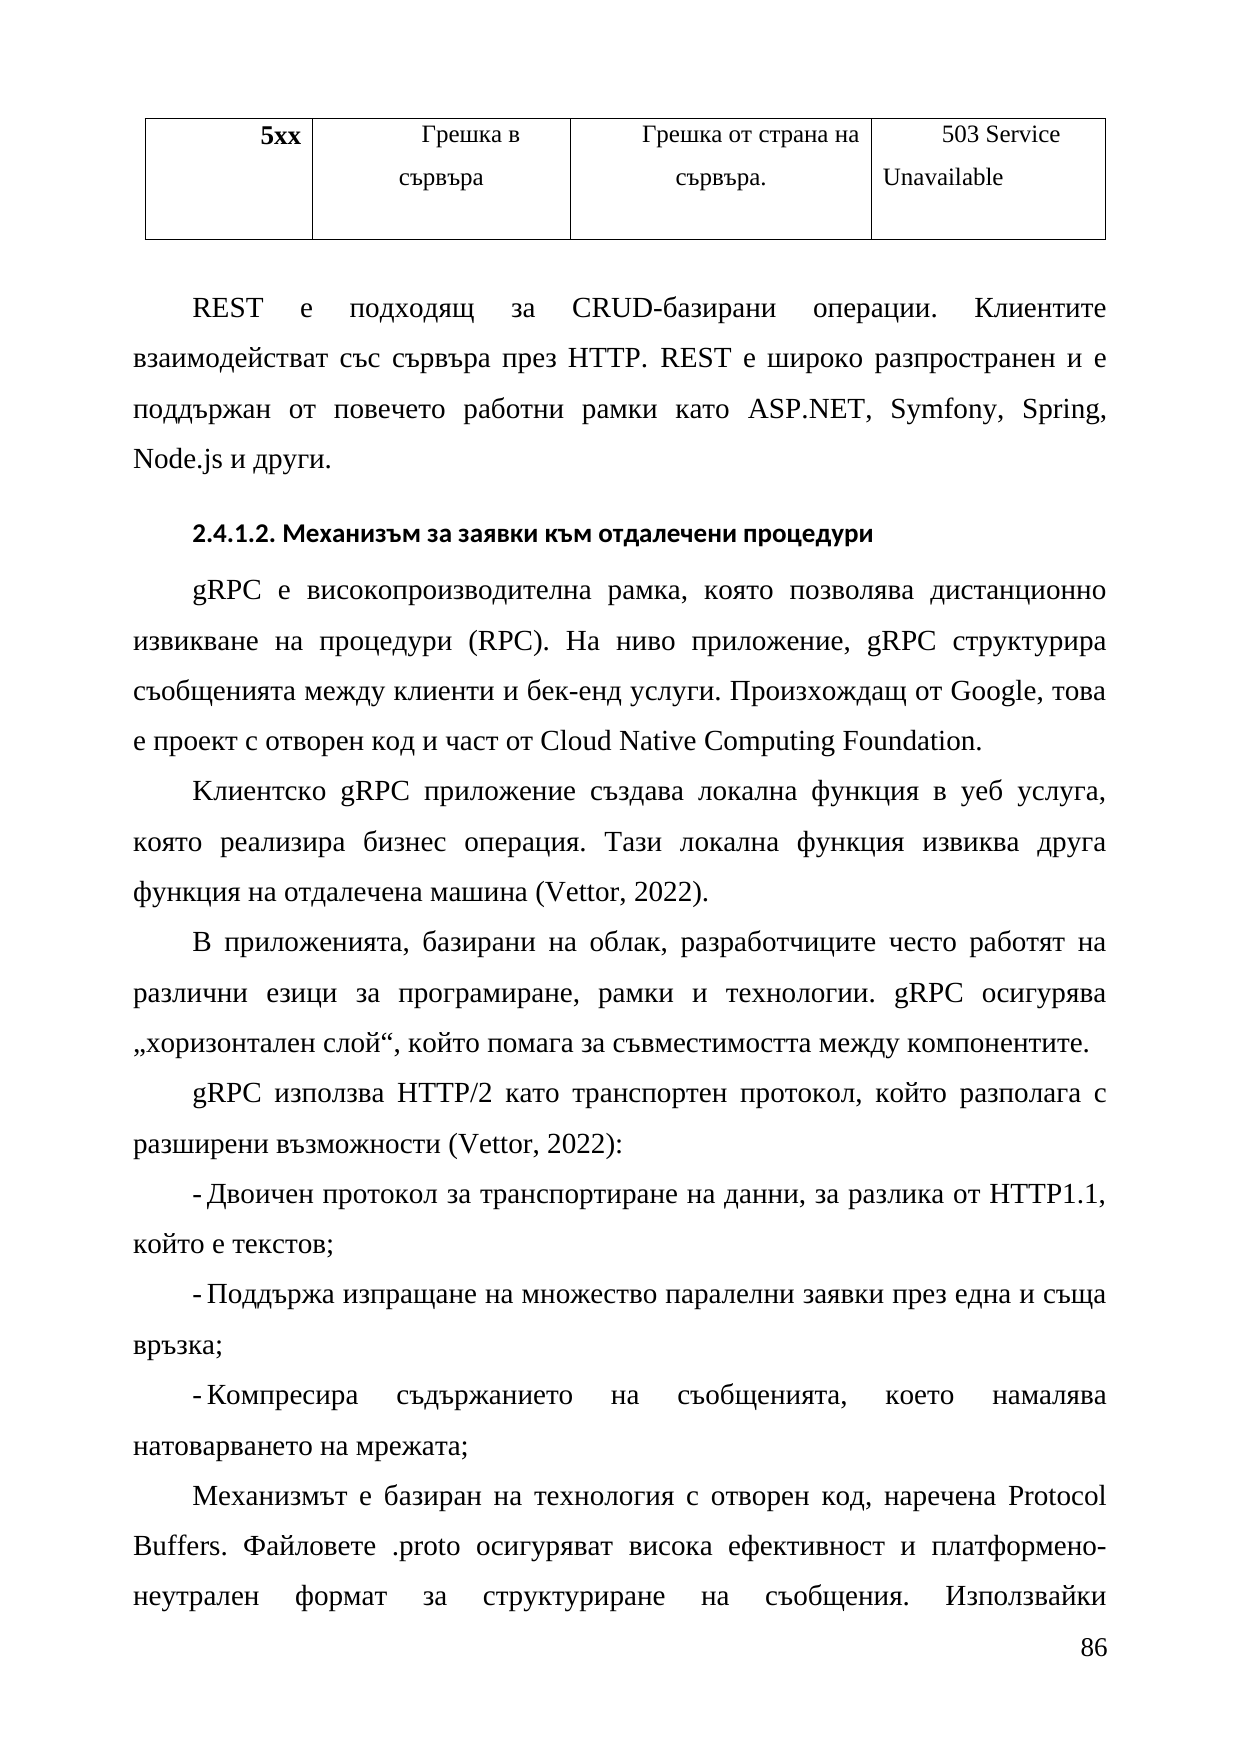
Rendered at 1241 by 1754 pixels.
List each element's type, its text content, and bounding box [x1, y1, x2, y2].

text Kлиентско gRPC приложение създава локална функция в уеб услуга, която реализира бизнес операция. Тази локална функция извиква друга функция на отдалечена машина (Vettor, 2022). [133, 773, 1107, 908]
text gRPC използва HTTP/2 като транспортен протокол, който разполага с разширени възможности (Vettor, 2022): [133, 1075, 1107, 1159]
table_cell Грешка от страна на сървъра. [571, 119, 871, 239]
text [133, 1478, 1107, 1612]
text В приложенията, базирани на облак, разработчиците често работят на различни езици за програмиране, рамки и технологии. gRPC осигурява „хоризонтален слой“, който помага за съвместимостта между компонентите. [133, 924, 1107, 1059]
table_cell Грешка в сървъра [313, 119, 570, 239]
text - Компресира съдържанието на съобщенията, което намалява натоварването на мрежата; [133, 1377, 1107, 1461]
subtitle 2.4.1.2. Механизъм за заявки към отдалечени процедури [133, 517, 1107, 549]
table_cell 503 Service Unavailable [872, 119, 1105, 239]
text - Двоичен протокол за транспортиране на данни, за разлика от HTTP1.1, който е текстов; [133, 1176, 1107, 1260]
text REST е подходящ за CRUD-базирани операции. Клиентите взаимодействат със сървъра през HTTP. REST е широко разпространен и е поддържан от повечето работни рамки като ASP.NET, Symfony, Spring, Node.js и други. [133, 290, 1107, 475]
text gRPC е високопроизводителна рамка, която позволява дистанционно извикване на процедури (RPC). На ниво приложение, gRPC структурира съобщенията между клиенти и бек-енд услуги. Произхождащ от Google, това е проект с отворен код и част от Cloud Native Computing Foundation. [133, 572, 1107, 757]
text - Поддържа изпращане на множество паралелни заявки през една и съща връзка; [133, 1277, 1107, 1361]
table_cell 5xx [146, 119, 312, 239]
